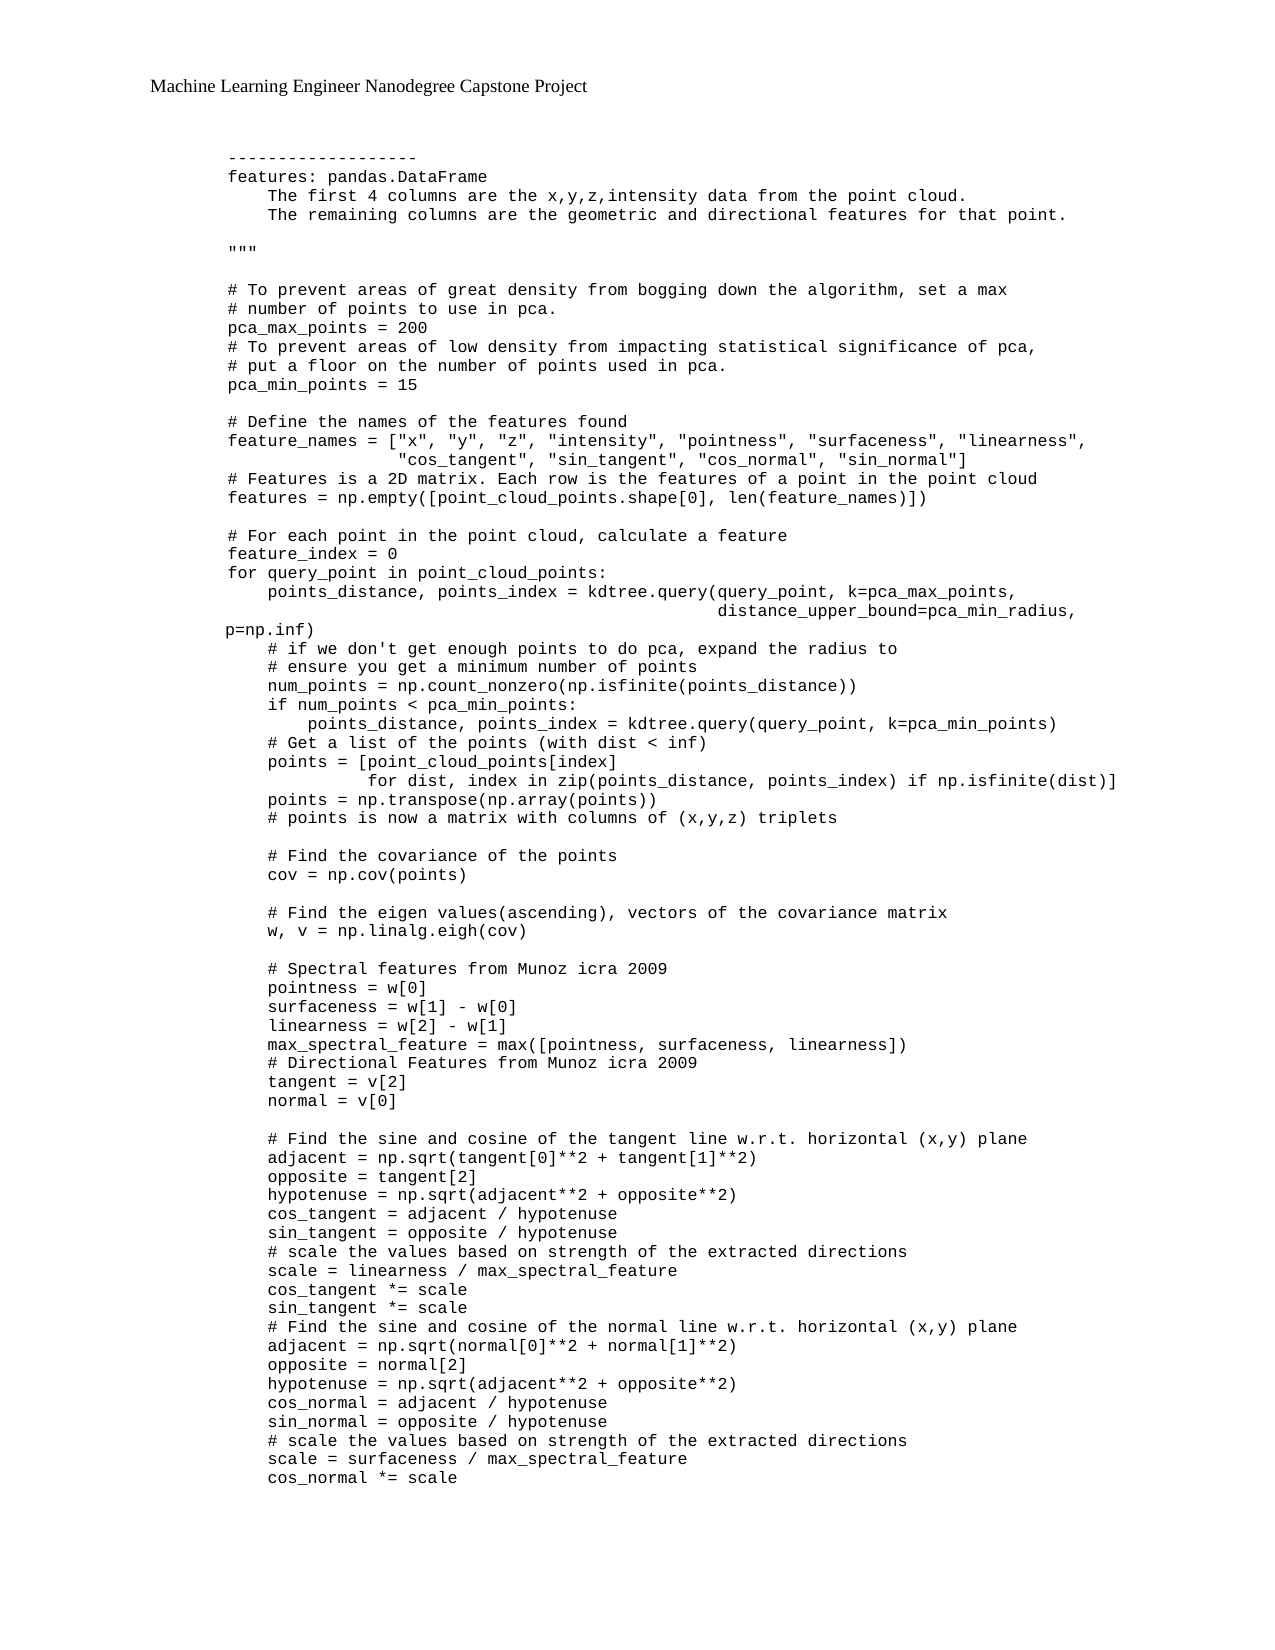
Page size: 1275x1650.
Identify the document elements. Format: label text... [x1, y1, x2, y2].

text # number of points to use in pca. [187, 301, 1125, 320]
text features: pandas.DataFrame [187, 169, 1125, 188]
text sin_normal = opposite / hypotenuse [187, 1413, 1125, 1432]
text cos_normal *= scale [187, 1470, 1125, 1489]
text # scale the values based on strength of the extracted directions [187, 1432, 1125, 1451]
text hypotenuse = np.sqrt(adjacent**2 + opposite**2) [187, 1187, 1125, 1206]
text adjacent = np.sqrt(normal[0]**2 + normal[1]**2) [187, 1338, 1125, 1357]
text pca_max_points = 200 [187, 320, 1125, 338]
text # To prevent areas of great density from bogging down the algorithm, set a max [187, 282, 1125, 301]
text max_spectral_feature = max([pointness, surfaceness, linearness]) [187, 1036, 1125, 1055]
text """ [187, 244, 1125, 263]
text "cos_tangent", "sin_tangent", "cos_normal", "sin_normal"] [187, 452, 1125, 471]
text pointness = w[0] [187, 979, 1125, 998]
text scale = surfaceness / max_spectral_feature [187, 1451, 1125, 1470]
text opposite = tangent[2] [187, 1168, 1125, 1187]
text # For each point in the point cloud, calculate a feature [187, 527, 1125, 546]
text cos_tangent = adjacent / hypotenuse [187, 1206, 1125, 1225]
text ------------------- [187, 150, 1125, 169]
text sin_tangent = opposite / hypotenuse [187, 1225, 1125, 1243]
text # Find the covariance of the points [187, 848, 1125, 866]
text points_distance, points_index = kdtree.query(query_point, k=pca_min_points) [187, 716, 1125, 734]
text # Spectral features from Munoz icra 2009 [187, 961, 1125, 979]
text points = [point_cloud_points[index] [187, 753, 1125, 772]
text feature_index = 0 [187, 546, 1125, 565]
text num_points = np.count_nonzero(np.isfinite(points_distance)) [187, 678, 1125, 697]
text # points is now a matrix with columns of (x,y,z) triplets [187, 810, 1125, 829]
text sin_tangent *= scale [187, 1300, 1125, 1319]
text if num_points < pca_min_points: [187, 697, 1125, 716]
text pca_min_points = 15 [187, 376, 1125, 395]
text feature_names = ["x", "y", "z", "intensity", "pointness", "surfaceness", "linearness", [187, 433, 1125, 452]
text # Find the eigen values(ascending), vectors of the covariance matrix [187, 904, 1125, 923]
text tangent = v[2] [187, 1074, 1125, 1093]
text adjacent = np.sqrt(tangent[0]**2 + tangent[1]**2) [187, 1149, 1125, 1168]
text normal = v[0] [187, 1093, 1125, 1112]
text The remaining columns are the geometric and directional features for that point. [187, 207, 1125, 225]
text points = np.transpose(np.array(points)) [187, 791, 1125, 810]
text # if we don't get enough points to do pca, expand the radius to [187, 640, 1125, 659]
text cos_tangent *= scale [187, 1281, 1125, 1300]
text # Define the names of the features found [187, 414, 1125, 433]
text w, v = np.linalg.eigh(cov) [187, 923, 1125, 942]
text # To prevent areas of low density from impacting statistical significance of pca, [187, 338, 1125, 357]
text opposite = normal[2] [187, 1357, 1125, 1376]
text distance_upper_bound=pca_min_radius, p=np.inf) [187, 602, 1125, 640]
text features = np.empty([point_cloud_points.shape[0], len(feature_names)]) [187, 489, 1125, 508]
text for query_point in point_cloud_points: [187, 565, 1125, 584]
text # Features is a 2D matrix. Each row is the features of a point in the point cloud [187, 471, 1125, 489]
text for dist, index in zip(points_distance, points_index) if np.isfinite(dist)] [187, 772, 1125, 791]
text linearness = w[2] - w[1] [187, 1017, 1125, 1036]
text cos_normal = adjacent / hypotenuse [187, 1394, 1125, 1413]
text # Get a list of the points (with dist < inf) [187, 734, 1125, 753]
text scale = linearness / max_spectral_feature [187, 1262, 1125, 1281]
text cov = np.cov(points) [187, 866, 1125, 885]
text hypotenuse = np.sqrt(adjacent**2 + opposite**2) [187, 1376, 1125, 1394]
text # scale the values based on strength of the extracted directions [187, 1243, 1125, 1262]
text # Find the sine and cosine of the normal line w.r.t. horizontal (x,y) plane [187, 1319, 1125, 1338]
text The first 4 columns are the x,y,z,intensity data from the point cloud. [187, 188, 1125, 207]
text # ensure you get a minimum number of points [187, 659, 1125, 678]
text # Find the sine and cosine of the tangent line w.r.t. horizontal (x,y) plane [187, 1130, 1125, 1149]
text surfaceness = w[1] - w[0] [187, 998, 1125, 1017]
text # put a floor on the number of points used in pca. [187, 357, 1125, 376]
text # Directional Features from Munoz icra 2009 [187, 1055, 1125, 1074]
text points_distance, points_index = kdtree.query(query_point, k=pca_max_points, [187, 584, 1125, 602]
